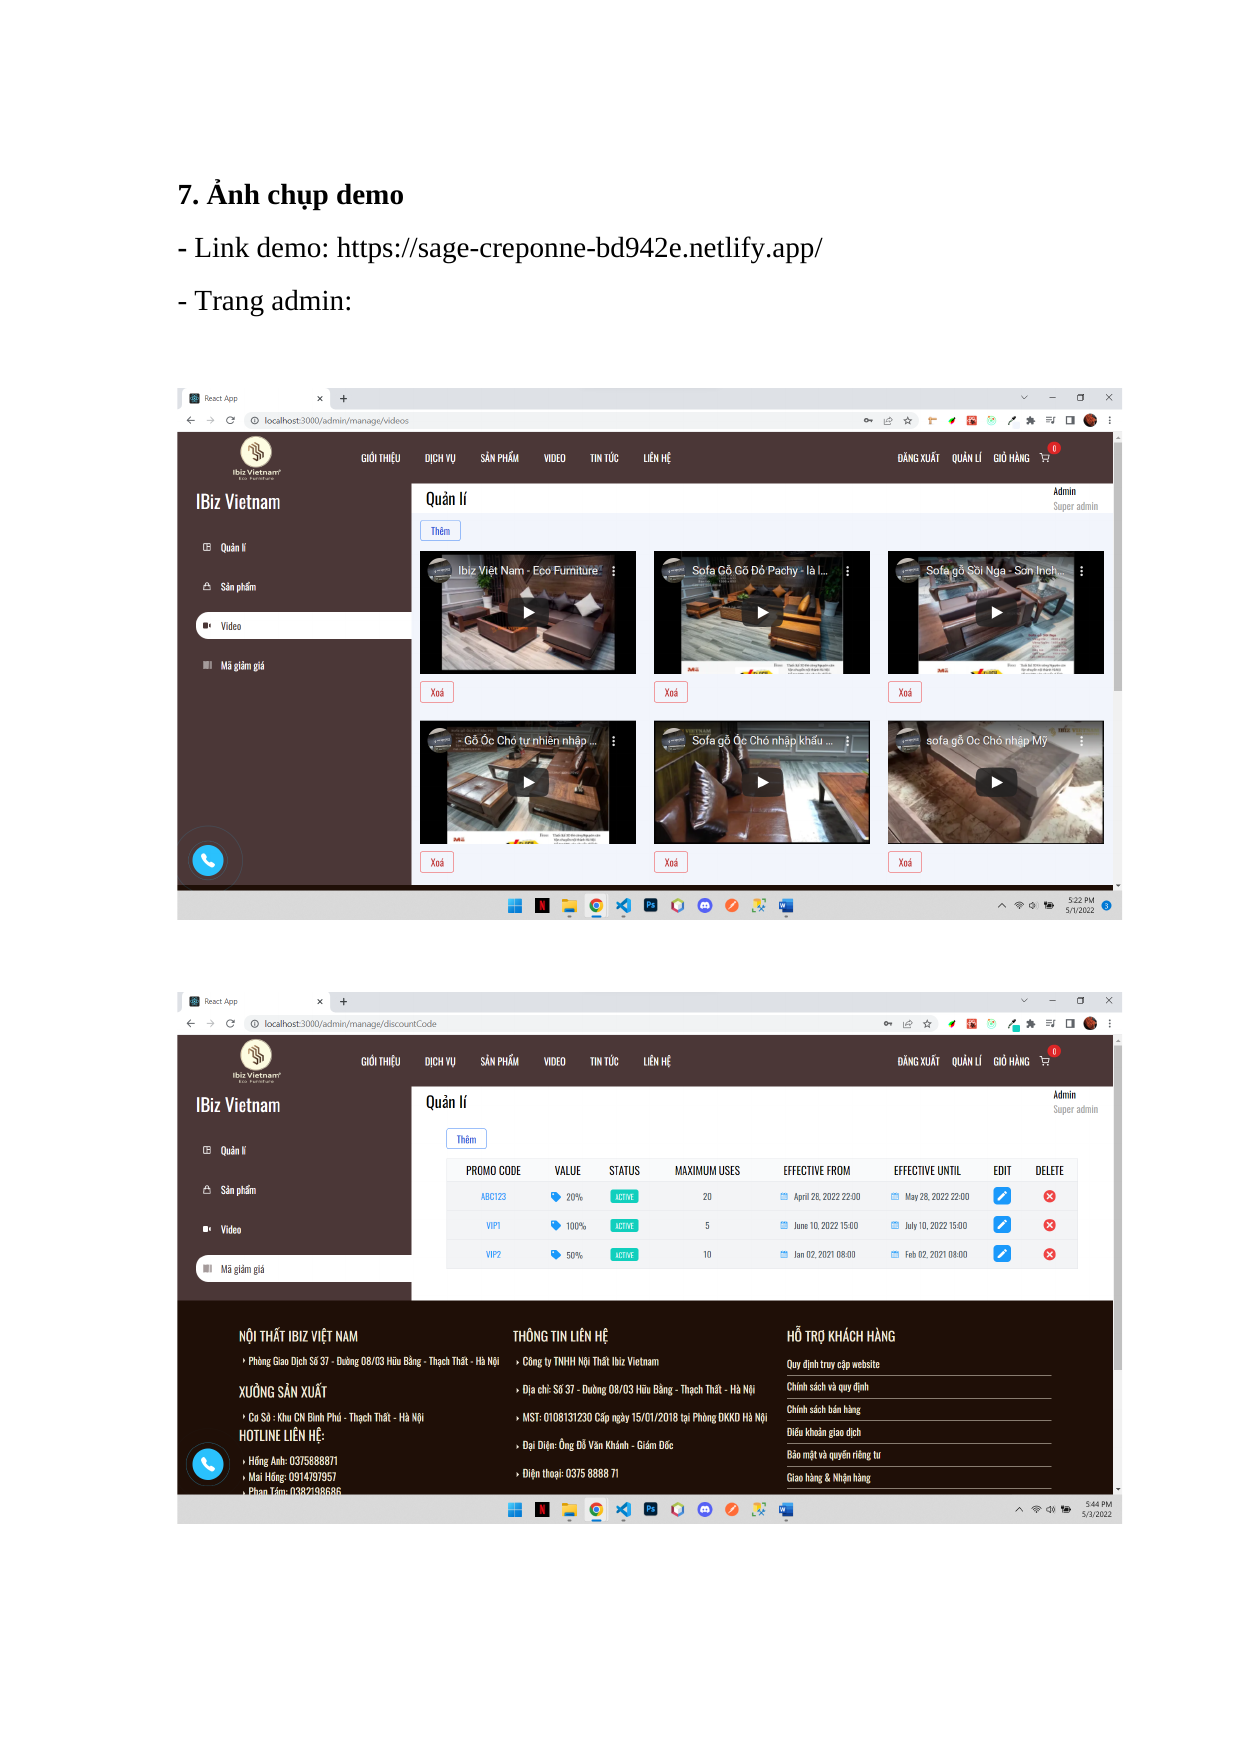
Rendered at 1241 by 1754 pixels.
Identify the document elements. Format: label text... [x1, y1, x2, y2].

picture [177, 388, 1123, 920]
text - Trang admin: [177, 283, 1122, 316]
text - Link demo: https://sage-creponne-bd942e.netlify.app/ [177, 230, 1122, 263]
picture [177, 992, 1123, 1524]
text 7. Ảnh chụp demo [177, 177, 1122, 211]
